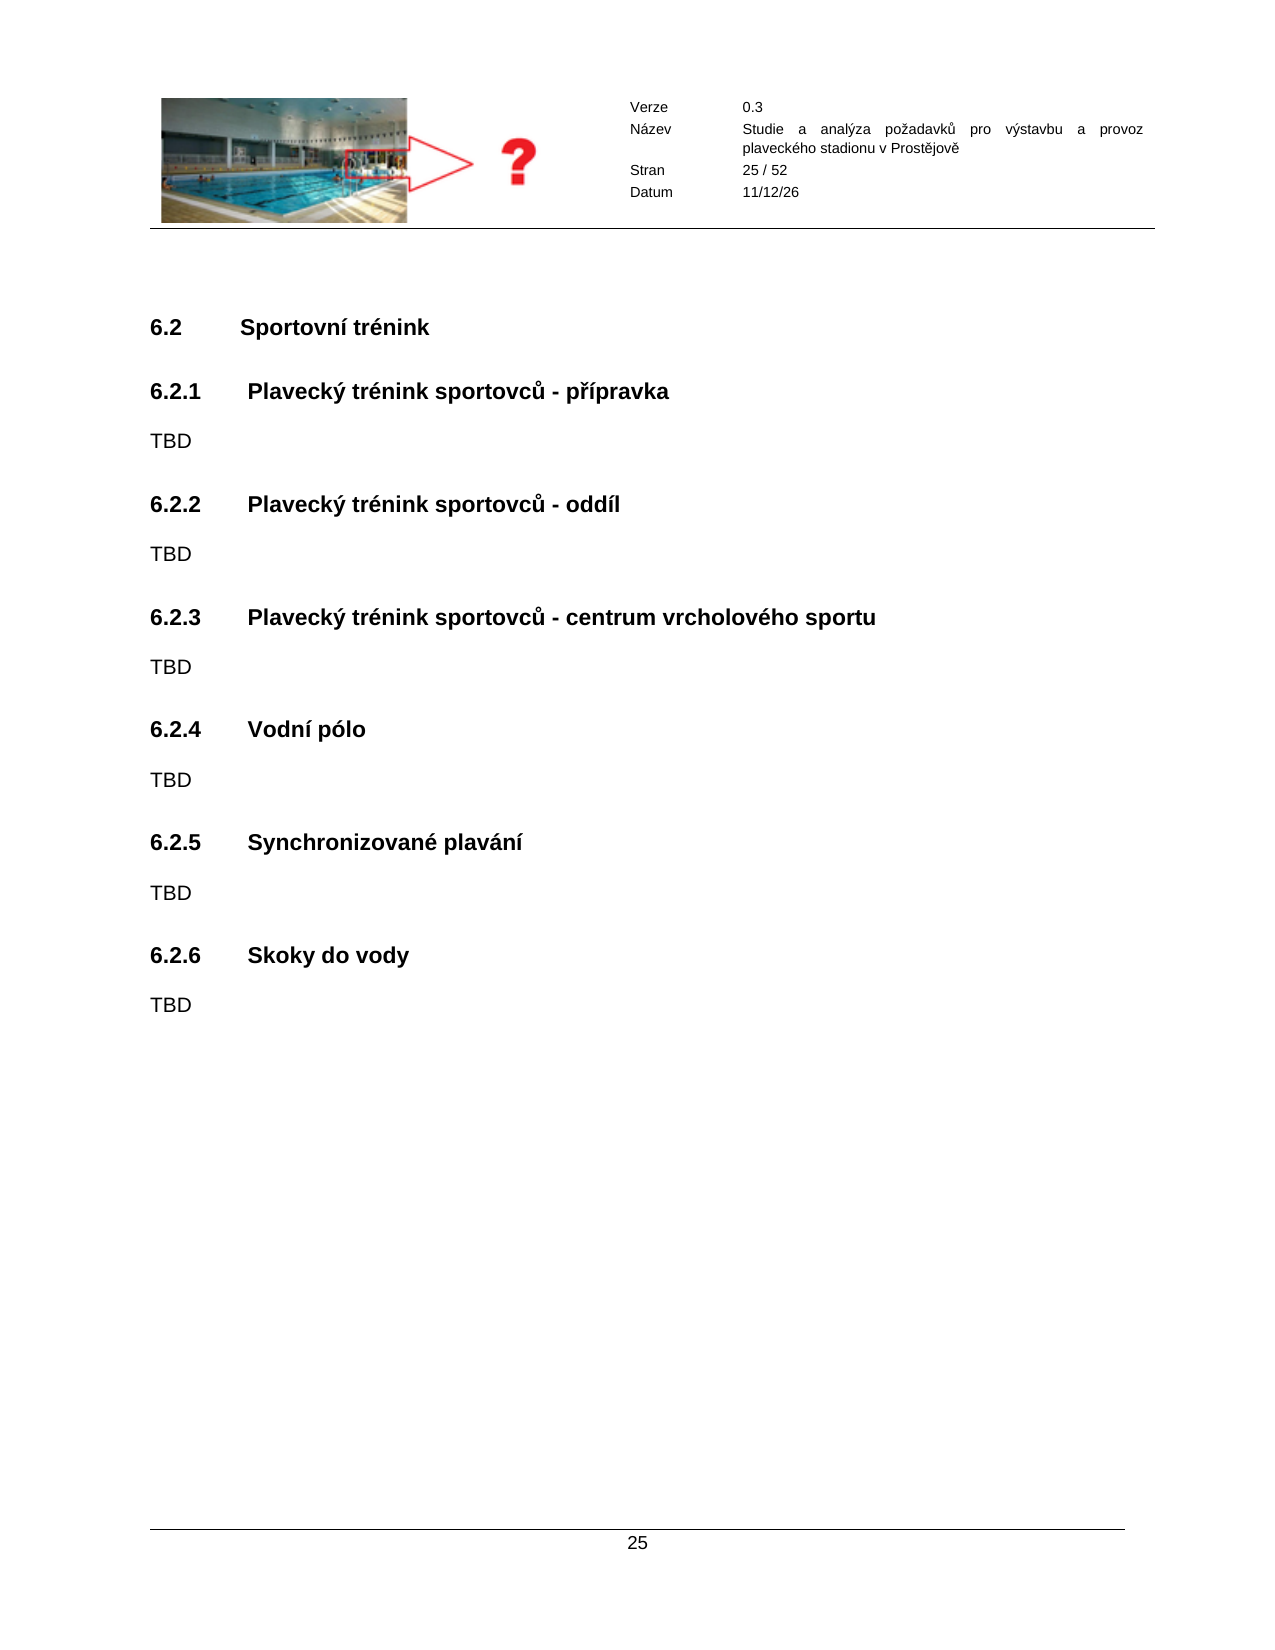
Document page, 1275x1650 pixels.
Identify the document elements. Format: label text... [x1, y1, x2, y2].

picture [161, 98, 619, 223]
subtitle Vodní pólo [150, 716, 1125, 743]
text TBD [150, 542, 1125, 566]
text TBD [150, 768, 1125, 792]
subtitle Sportovní trénink [150, 314, 1125, 340]
text TBD [150, 993, 1125, 1017]
text TBD [150, 655, 1125, 679]
subtitle Synchronizované plavání [150, 829, 1125, 856]
subtitle Plavecký trénink sportovců - přípravka [150, 378, 1125, 404]
subtitle Skoky do vody [150, 942, 1125, 968]
text TBD [150, 429, 1125, 453]
subtitle Plavecký trénink sportovců - oddíl [150, 491, 1125, 517]
subtitle Plavecký trénink sportovců - centrum vrcholového sportu [150, 603, 1125, 630]
text TBD [150, 881, 1125, 904]
